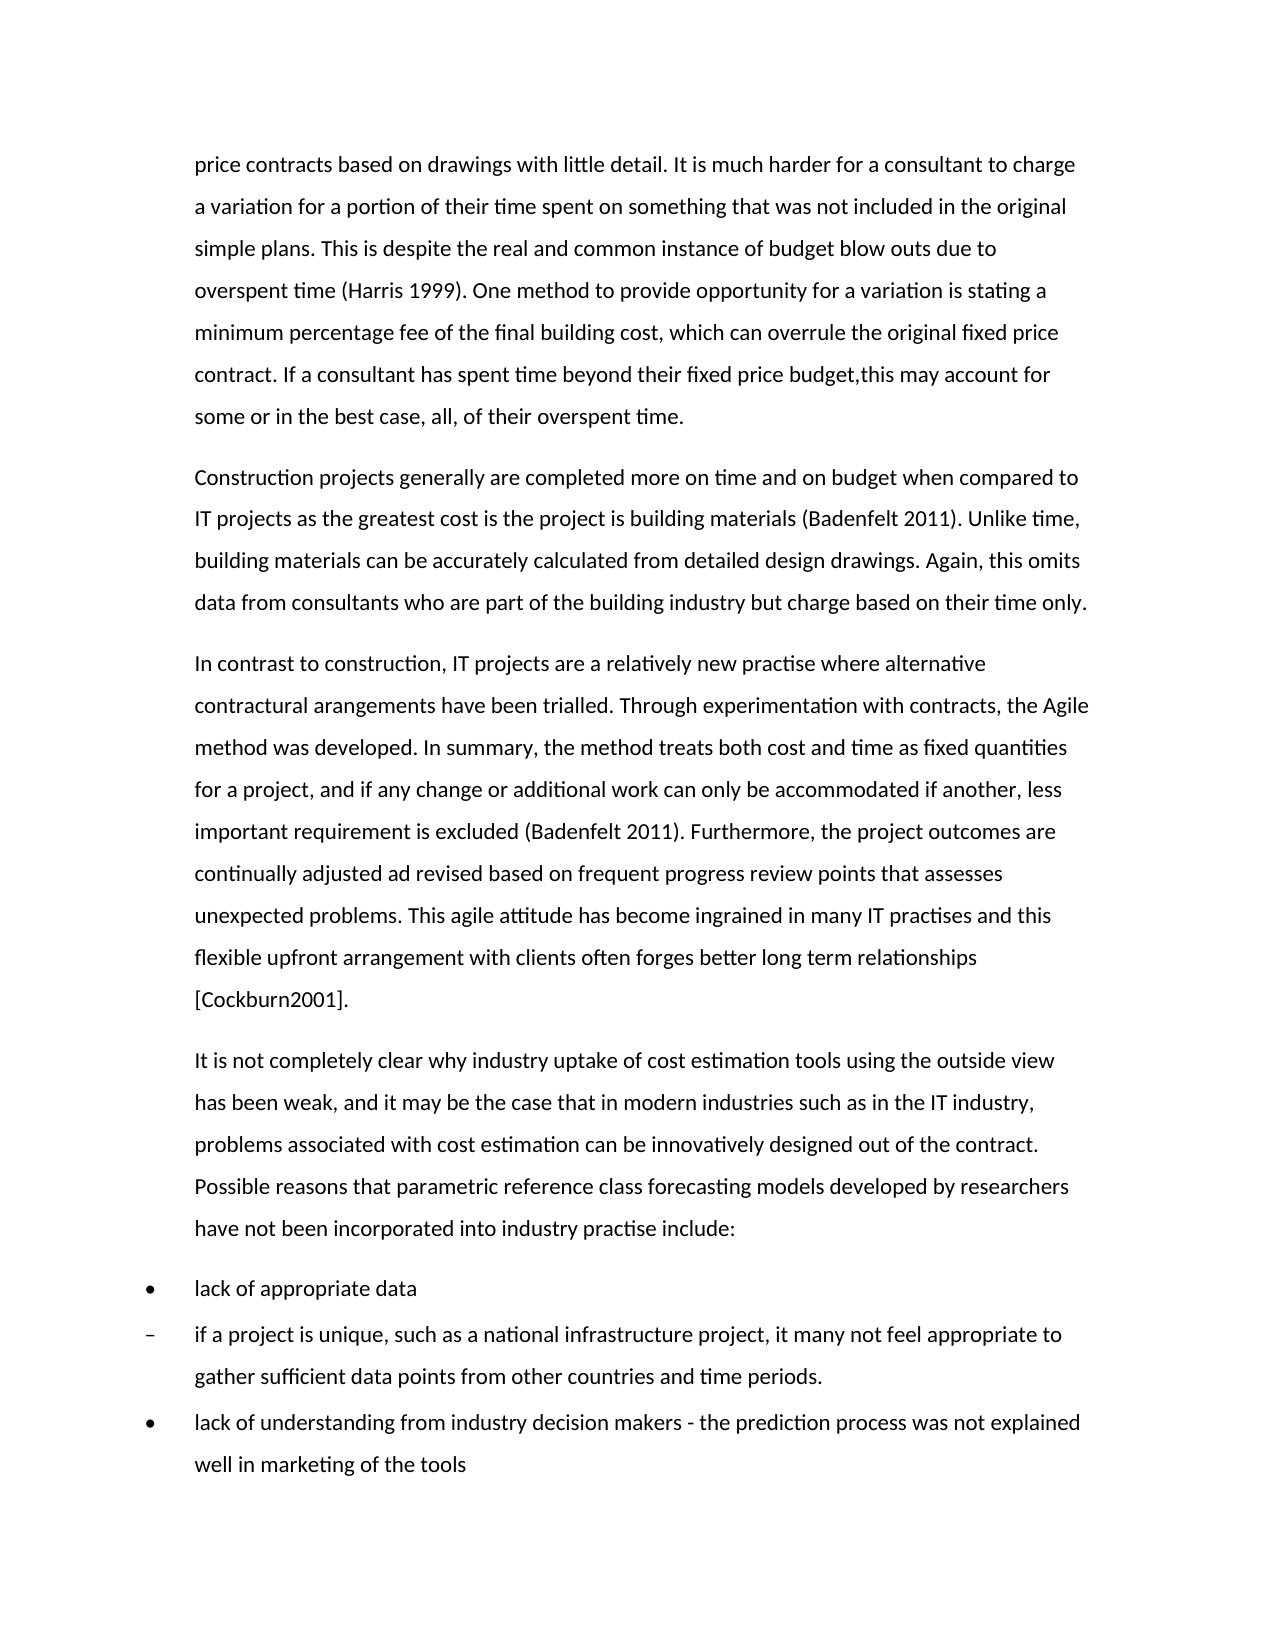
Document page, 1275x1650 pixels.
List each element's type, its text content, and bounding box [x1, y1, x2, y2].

text It is not completely clear why industry uptake of cost estimation tools using the outside view has been weak, and it may be the case that in modern industries such as in the IT industry, problems associated with cost estimation can be innovatively designed out of the contract. Possible reasons that parametric reference class forecasting models developed by researchers have not been incorporated into industry practise include: [194, 1046, 1092, 1242]
text In contrast to construction, IT projects are a relatively new practise where alternative contractural arangements have been trialled. Through experimentation with contracts, the Agile method was developed. In summary, the method treats both cost and time as fixed quantities for a project, and if any change or additional work can only be accommodated if another, less important requirement is excluded (Badenfelt 2011). Furthermore, the project outcomes are continually adjusted ad revised based on frequent progress review points that assesses unexpected problems. This agile attitude has become ingrained in many IT practises and this flexible upfront arrangement with clients often forges better long term relationships [Cockburn2001]. [194, 649, 1092, 1013]
list if a project is unique, such as a national infrastructure project, it many not feel appropriate to gather sufficient data points from other countries and time periods. [144, 1320, 1092, 1390]
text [194, 150, 1092, 430]
text Construction projects generally are completed more on time and on budget when compared to IT projects as the greatest cost is the project is building materials (Badenfelt 2011). Unlike time, building materials can be accurately calculated from detailed design drawings. Again, this omits data from consultants who are part of the building industry but charge based on their time only. [194, 463, 1092, 617]
list lack of understanding from industry decision makers - the prediction process was not explained well in marketing of the tools [144, 1408, 1092, 1478]
list lack of appropriate data [144, 1274, 1092, 1302]
